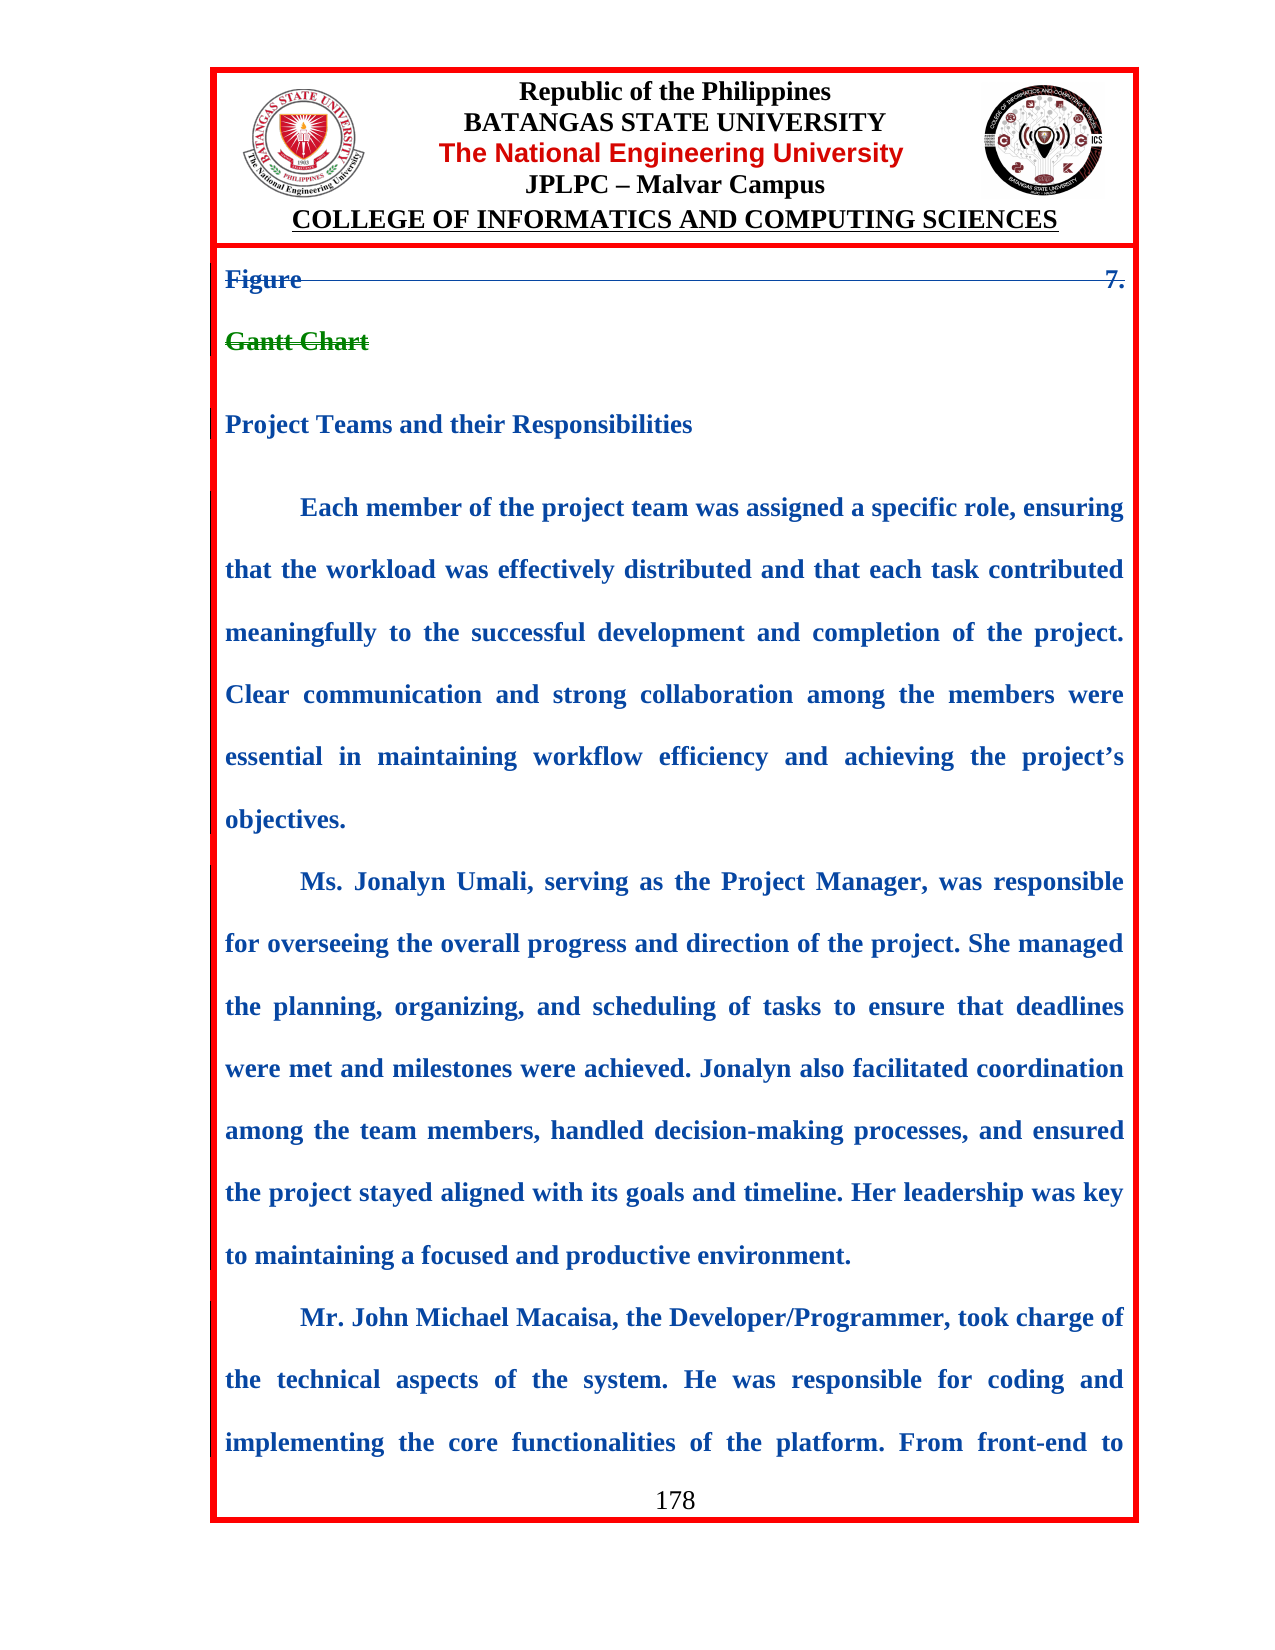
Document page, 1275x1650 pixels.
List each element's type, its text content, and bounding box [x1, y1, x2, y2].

picture [981, 82, 1105, 199]
text Project Teams and their Responsibilities [225, 408, 1125, 439]
picture [242, 89, 366, 199]
text Each member of the project team was assigned a specific role, ensuring that the workload was effectively distributed and that each task contributed meaningfully to the successful development and completion of the project. Clear communication and strong collaboration among the members were essential in maintaining workflow efficiency and achieving the project’s objectives. [225, 491, 1125, 834]
text Ms. Jonalyn Umali, serving as the Project Manager, was responsible for overseeing the overall progress and direction of the project. She managed the planning, organizing, and scheduling of tasks to ensure that deadlines were met and milestones were achieved. Jonalyn also facilitated coordination among the team members, handled decision-making processes, and ensured the project stayed aligned with its goals and timeline. Her leadership was key to maintaining a focused and productive environment. [225, 865, 1125, 1270]
